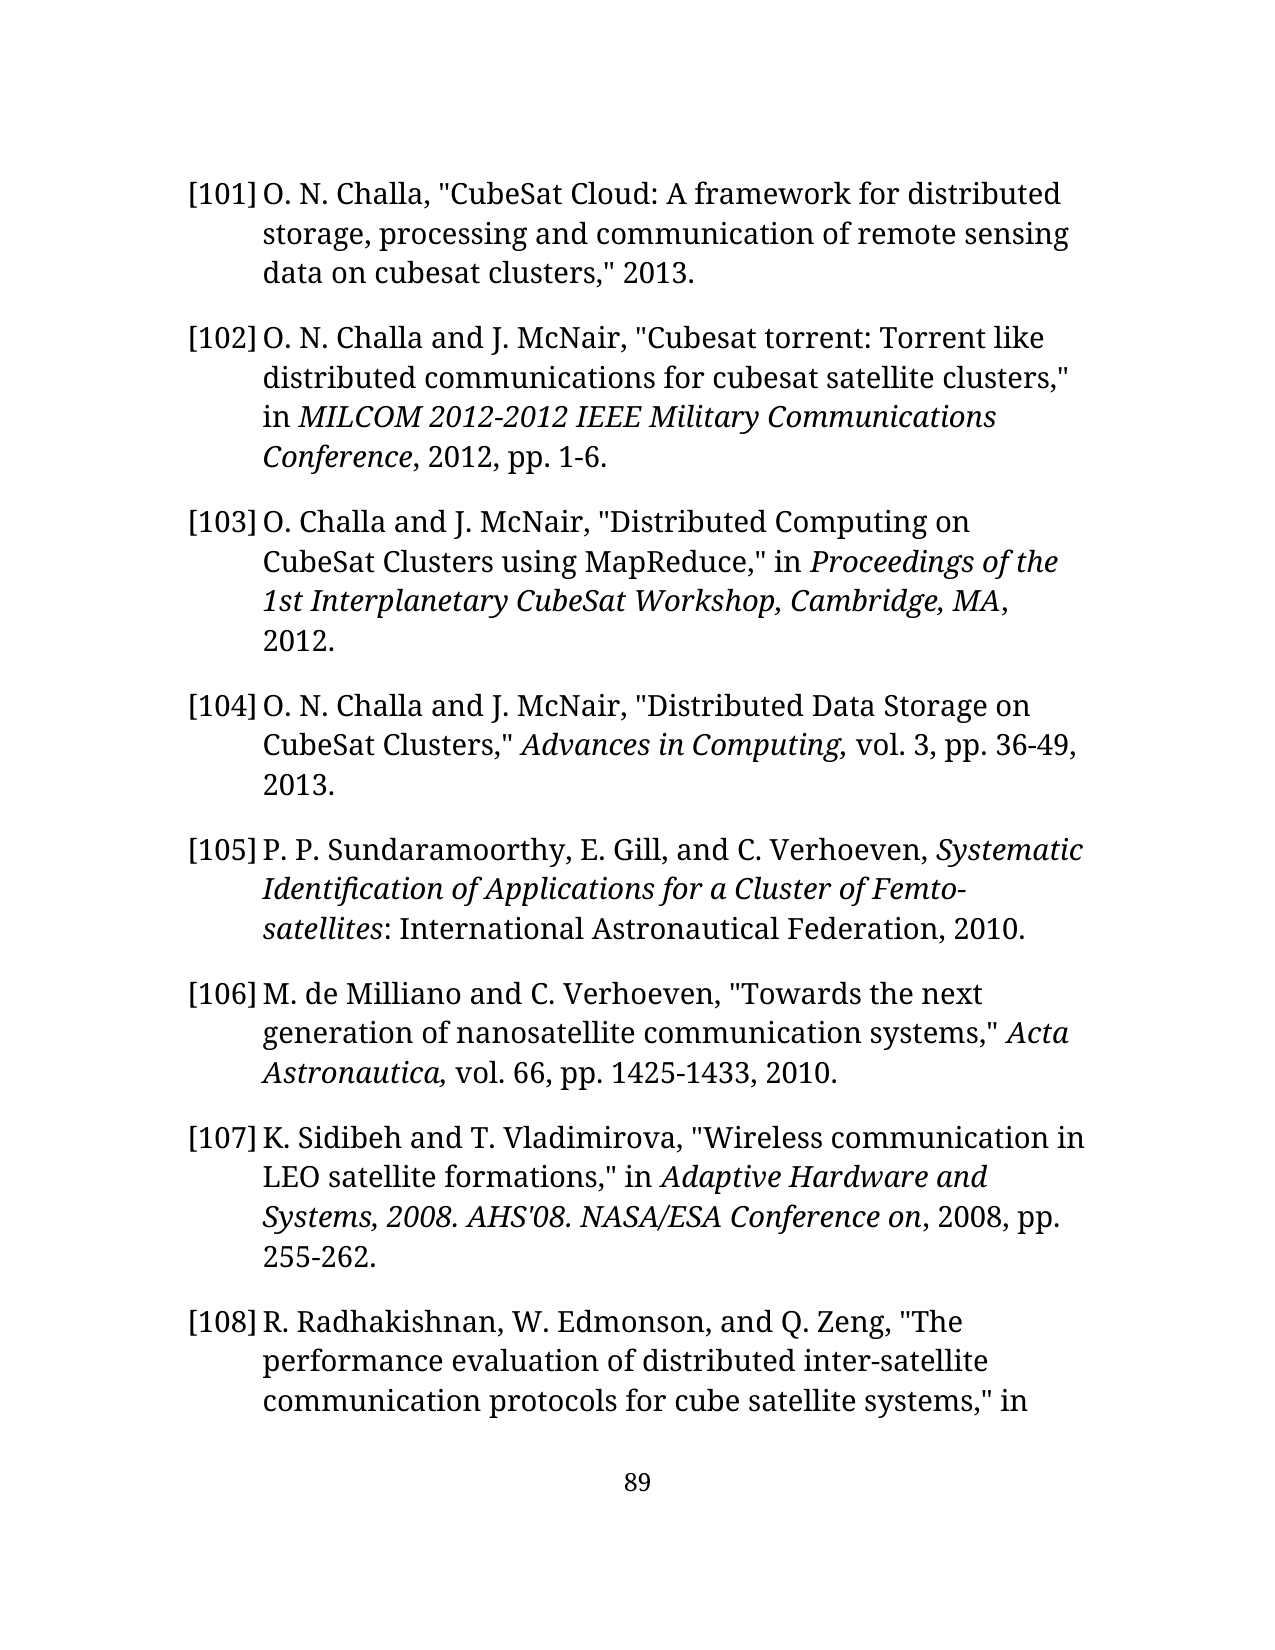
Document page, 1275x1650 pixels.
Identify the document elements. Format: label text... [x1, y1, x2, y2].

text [187, 1301, 1087, 1420]
text [102] O. N. Challa and J. McNair, "Cubesat torrent: Torrent like distributed communications for cubesat satellite clusters," in MILCOM 2012-2012 IEEE Military Communications Conference, 2012, pp. 1-6. [187, 317, 1087, 476]
text [103] O. Challa and J. McNair, "Distributed Computing on CubeSat Clusters using MapReduce," in Proceedings of the 1st Interplanetary CubeSat Workshop, Cambridge, MA, 2012. [187, 501, 1087, 660]
text [107] K. Sidibeh and T. Vladimirova, "Wireless communication in LEO satellite formations," in Adaptive Hardware and Systems, 2008. AHS'08. NASA/ESA Conference on, 2008, pp. 255-262. [187, 1117, 1087, 1276]
text [104] O. N. Challa and J. McNair, "Distributed Data Storage on CubeSat Clusters," Advances in Computing, vol. 3, pp. 36-49, 2013. [187, 685, 1087, 804]
text [101] O. N. Challa, "CubeSat Cloud: A framework for distributed storage, processing and communication of remote sensing data on cubesat clusters," 2013. [187, 173, 1087, 292]
text [105] P. P. Sundaramoorthy, E. Gill, and C. Verhoeven, Systematic Identification of Applications for a Cluster of Femto-satellites: International Astronautical Federation, 2010. [187, 829, 1087, 948]
text [106] M. de Milliano and C. Verhoeven, "Towards the next generation of nanosatellite communication systems," Acta Astronautica, vol. 66, pp. 1425-1433, 2010. [187, 973, 1087, 1092]
